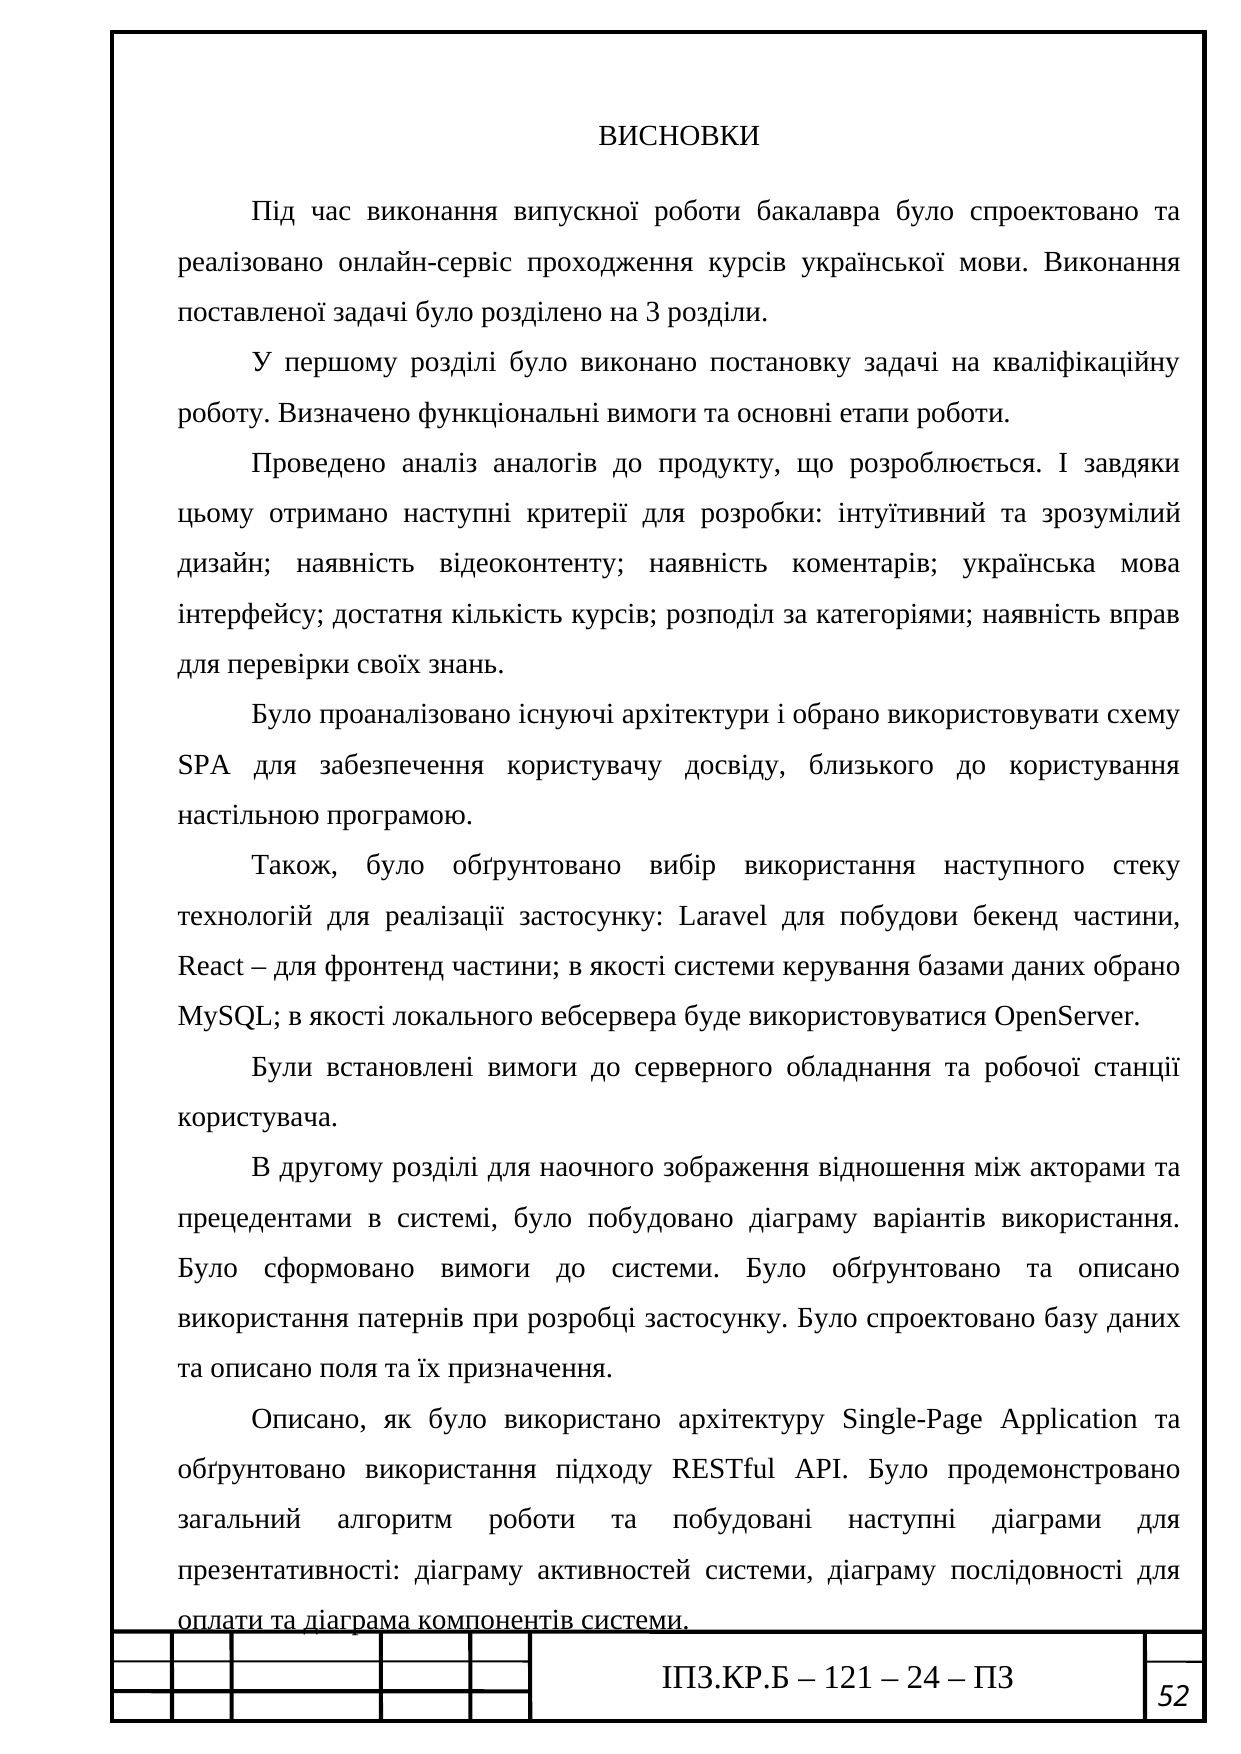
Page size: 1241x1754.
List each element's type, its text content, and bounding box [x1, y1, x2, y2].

text Під час виконання випускної роботи бакалавра було спроектовано та реалізовано онлайн-сервіс проходження курсів української мови. Виконання поставленої задачі було розділено на 3 розділи. [177, 193, 1181, 328]
text Описано, як було використано архітектуру Single-Page Application та обґрунтовано використання підходу RESTful API. Було продемонстровано загальний алгоритм роботи та побудовані наступні діаграми для презентативності: діаграму активностей системи, діаграму послідовності для оплати та діаграма компонентів системи. [177, 1401, 1181, 1636]
text Були встановлені вимоги до серверного обладнання та робочої станції користувача. [177, 1049, 1181, 1133]
text В другому розділі для наочного зображення відношення між акторами та прецедентами в системі, було побудовано діаграму варіантів використання. Було сформовано вимоги до системи. Було обґрунтовано та описано використання патернів при розробці застосунку. Було спроектовано базу даних та описано поля та їх призначення. [177, 1149, 1181, 1384]
list Проведено аналіз аналогів до продукту, що розроблюється. І завдяки цьому отримано наступні критерії для розробки: інтуїтивний та зрозумілий дизайн; наявність відеоконтенту; наявність коментарів; українська мова інтерфейсу; достатня кількість курсів; розподіл за категоріями; наявність вправ для перевірки своїх знань. [177, 445, 1181, 680]
list Також, було обґрунтовано вибір використання наступного стеку технологій для реалізації застосунку: Laravel для побудови бекенд частини, React – для фронтенд частини; в якості системи керування базами даних обрано MySQL; в якості локального вебсервера буде використовуватися OpenServer. [177, 847, 1181, 1032]
list У першому розділі було виконано постановку задачі на кваліфікаційну роботу. Визначено функціональні вимоги та основні етапи роботи. [177, 344, 1181, 428]
list Було проаналізовано існуючі архітектури і обрано використовувати схему SPA для забезпечення користувачу досвіду, близького до користування настільною програмою. [177, 697, 1181, 831]
text ВИСНОВКИ [177, 118, 1181, 152]
